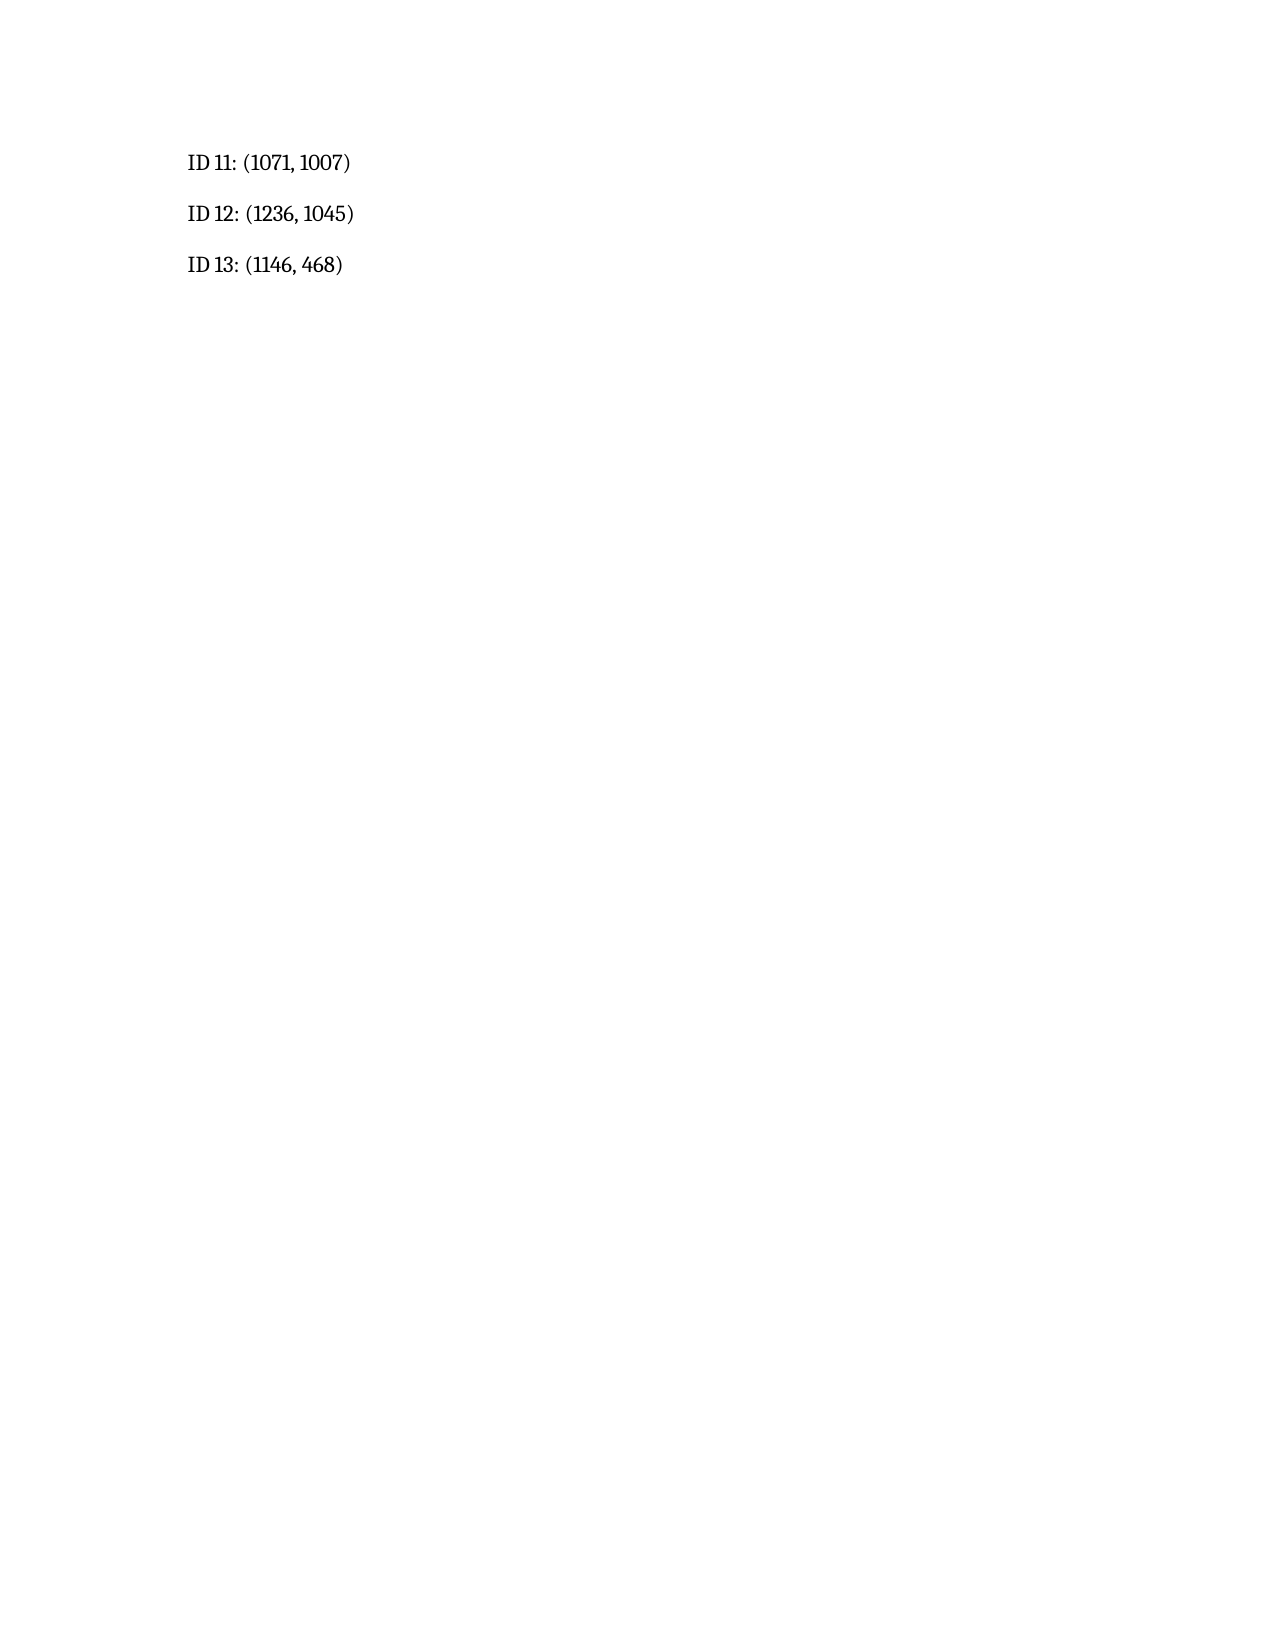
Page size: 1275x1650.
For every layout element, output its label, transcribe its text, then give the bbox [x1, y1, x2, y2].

text ID 13: (1146, 468) [187, 252, 1087, 278]
text ID 12: (1236, 1045) [187, 201, 1087, 227]
text ID 11: (1071, 1007) [187, 150, 1087, 176]
